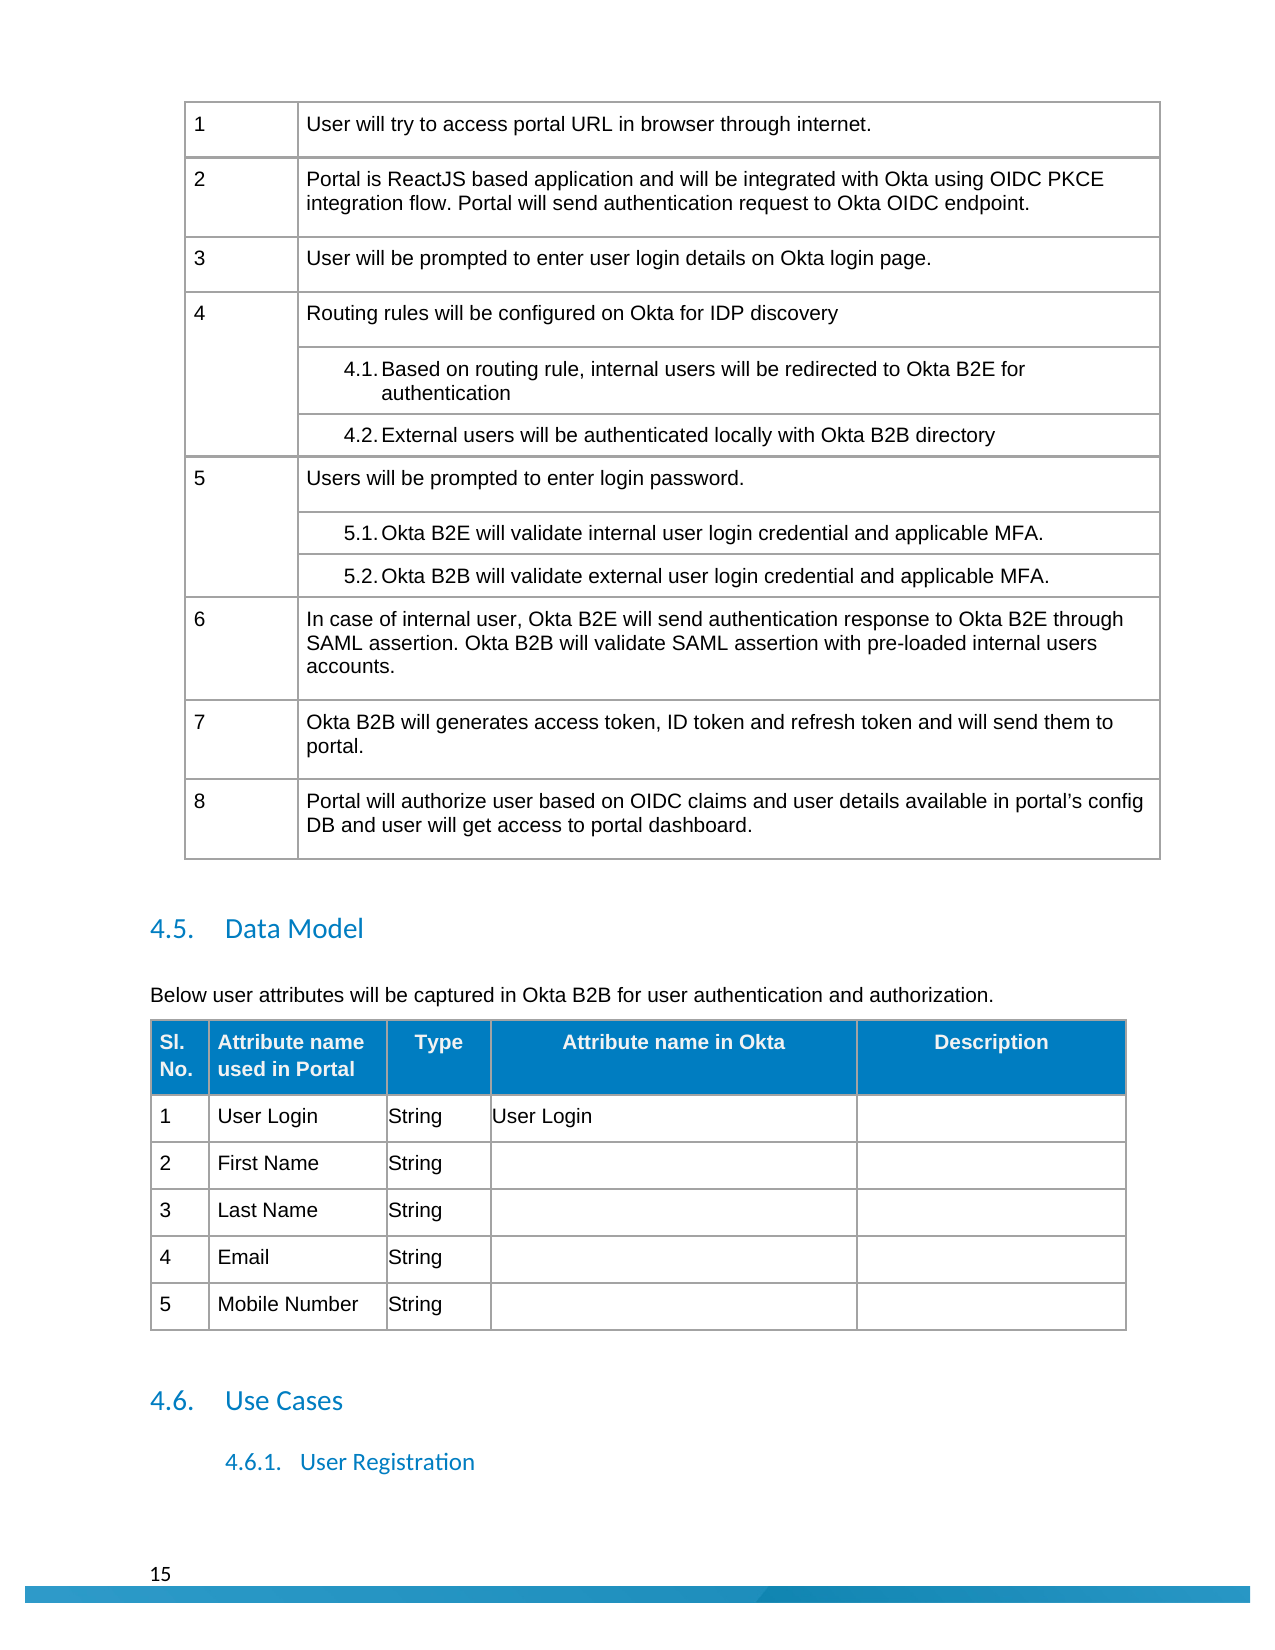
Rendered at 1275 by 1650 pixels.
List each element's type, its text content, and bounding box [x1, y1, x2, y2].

table_cell String [388, 1284, 490, 1328]
table_cell Okta B2B will validate external user login credential and applicable MFA. [299, 555, 1159, 596]
table_cell String [388, 1143, 490, 1188]
table_cell String [388, 1096, 490, 1141]
table_cell 2 [186, 159, 297, 236]
table_cell Okta B2B will generates access token, ID token and refresh token and will send them to portal. [299, 701, 1159, 778]
table_cell [492, 1143, 856, 1188]
table_cell User will try to access portal URL in browser through internet. [299, 103, 1159, 156]
subtitle User Registration [225, 1446, 1125, 1477]
table_cell [858, 1143, 1125, 1188]
table_cell [858, 1237, 1125, 1282]
table_cell Mobile Number [210, 1284, 386, 1328]
picture [25, 1586, 1250, 1603]
table_cell 7 [186, 701, 297, 778]
text Below user attributes will be captured in Okta B2B for user authentication and authorization. [150, 983, 1125, 1007]
table_header Description [858, 1021, 1125, 1094]
table_cell Email [210, 1237, 386, 1282]
table_cell String [388, 1190, 490, 1234]
table_cell 4 [152, 1237, 208, 1282]
table_header Type [388, 1021, 490, 1094]
subtitle Data Model [150, 911, 1125, 946]
table_cell Based on routing rule, internal users will be redirected to Okta B2E for authentication [299, 348, 1159, 413]
table_cell [492, 1284, 856, 1328]
table_cell External users will be authenticated locally with Okta B2B directory [299, 415, 1159, 455]
table_cell In case of internal user, Okta B2E will send authentication response to Okta B2E through SAML assertion. Okta B2B will validate SAML assertion with pre-loaded internal users accounts. [299, 598, 1159, 699]
table_cell User will be prompted to enter user login details on Okta login page. [299, 238, 1159, 291]
table_cell 2 [152, 1143, 208, 1188]
table_cell Okta B2E will validate internal user login credential and applicable MFA. [299, 513, 1159, 553]
table_cell User Login [492, 1096, 856, 1141]
table_header Attribute name used in Portal [210, 1021, 386, 1094]
table_cell [858, 1284, 1125, 1328]
table_header Attribute name in Okta [492, 1021, 856, 1094]
table_cell First Name [210, 1143, 386, 1188]
table_cell 4 [186, 293, 297, 455]
table_cell User Login [210, 1096, 386, 1141]
table_cell 8 [186, 780, 297, 857]
table_cell 3 [186, 238, 297, 291]
table_cell 1 [152, 1096, 208, 1141]
table_cell [858, 1190, 1125, 1234]
table_cell 3 [152, 1190, 208, 1234]
table_cell 1 [186, 103, 297, 156]
table_cell 5 [186, 458, 297, 596]
table_cell String [388, 1237, 490, 1282]
table_cell Portal is ReactJS based application and will be integrated with Okta using OIDC PKCE integration flow. Portal will send authentication request to Okta OIDC endpoint. [299, 159, 1159, 236]
subtitle Use Cases [150, 1382, 1125, 1417]
table_cell Last Name [210, 1190, 386, 1234]
table_cell Users will be prompted to enter login password. [299, 458, 1159, 511]
table_cell 5 [152, 1284, 208, 1328]
table_cell Routing rules will be configured on Okta for IDP discovery [299, 293, 1159, 346]
table_cell Portal will authorize user based on OIDC claims and user details available in portal’s config DB and user will get access to portal dashboard. [299, 780, 1159, 857]
table_cell 6 [186, 598, 297, 699]
table_cell [492, 1237, 856, 1282]
table_header Sl. No. [152, 1021, 208, 1094]
table_cell [492, 1190, 856, 1234]
table_cell [858, 1096, 1125, 1141]
